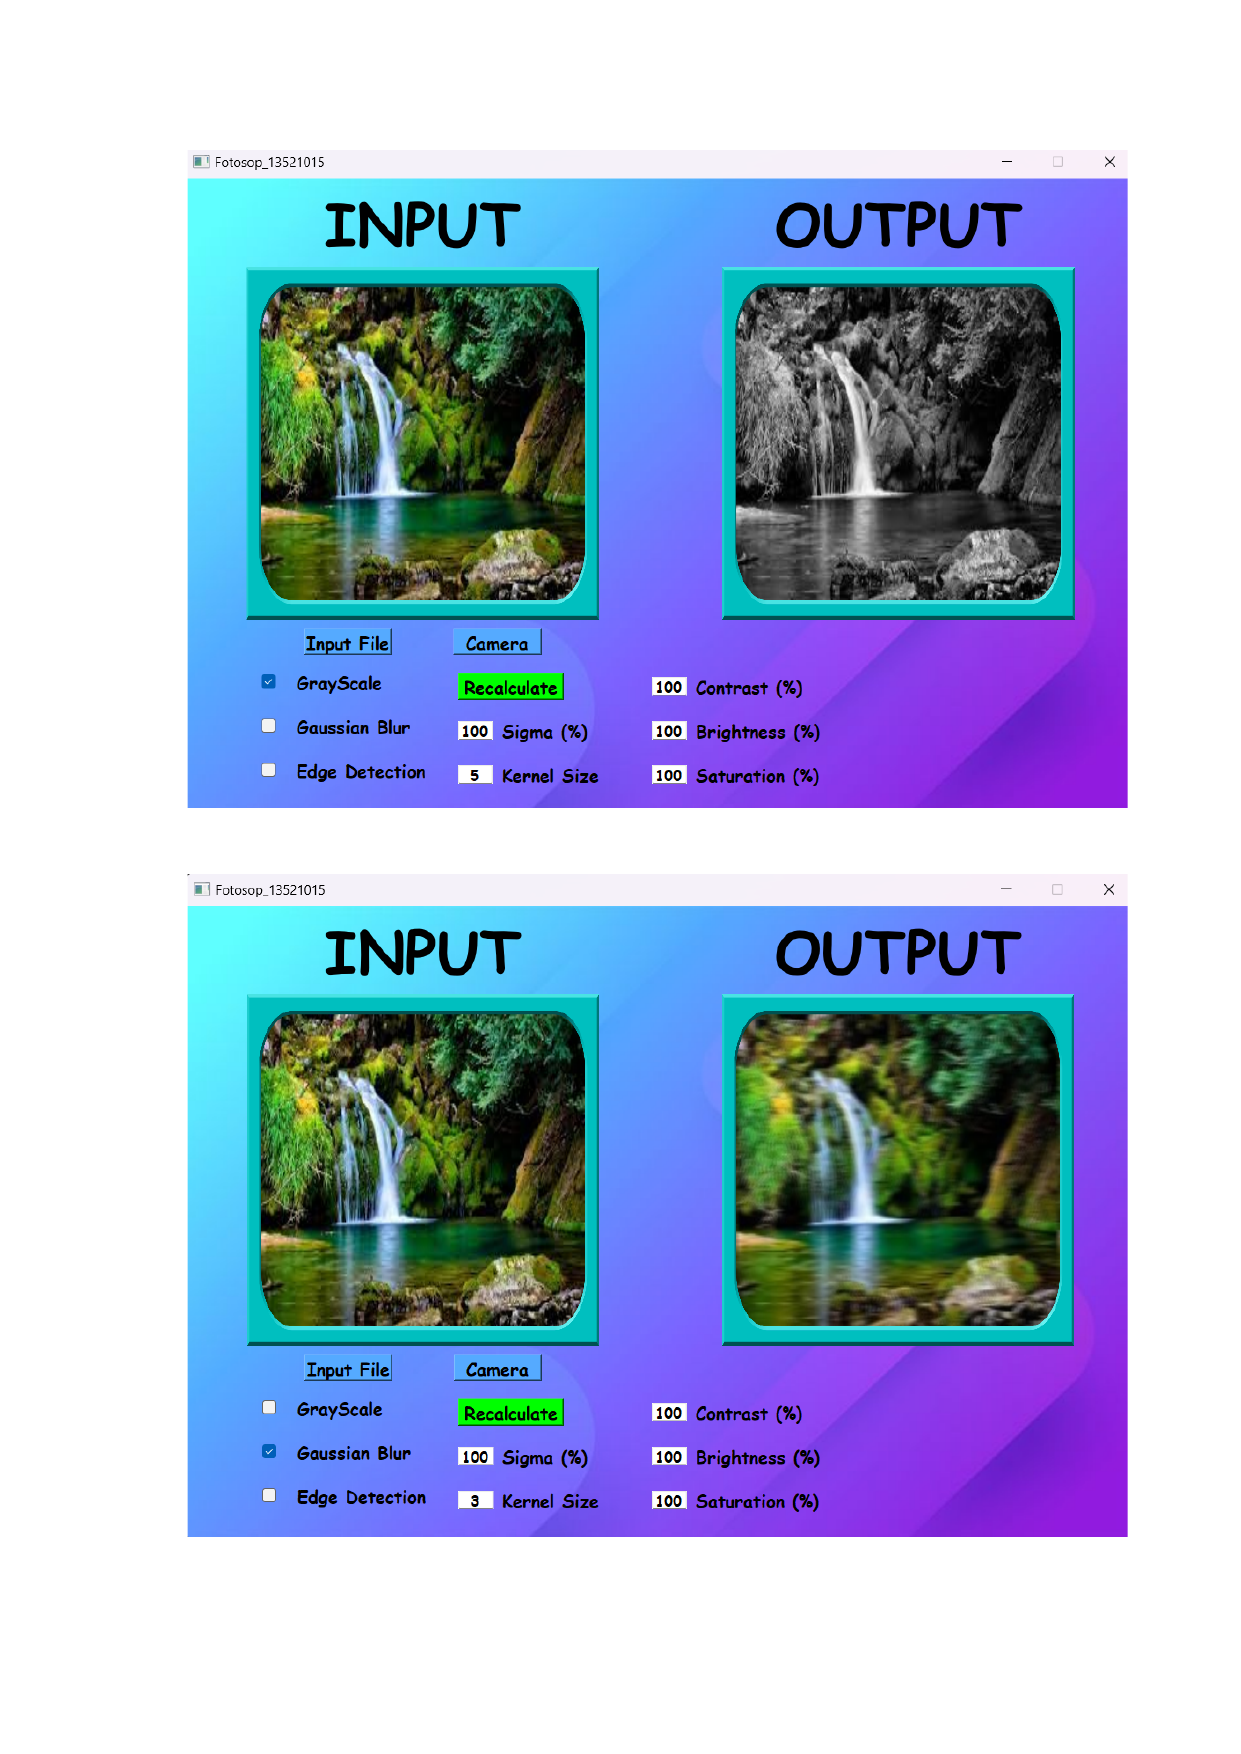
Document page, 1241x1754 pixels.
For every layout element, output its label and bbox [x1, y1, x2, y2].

picture [187, 150, 1128, 808]
picture [187, 874, 1128, 1537]
